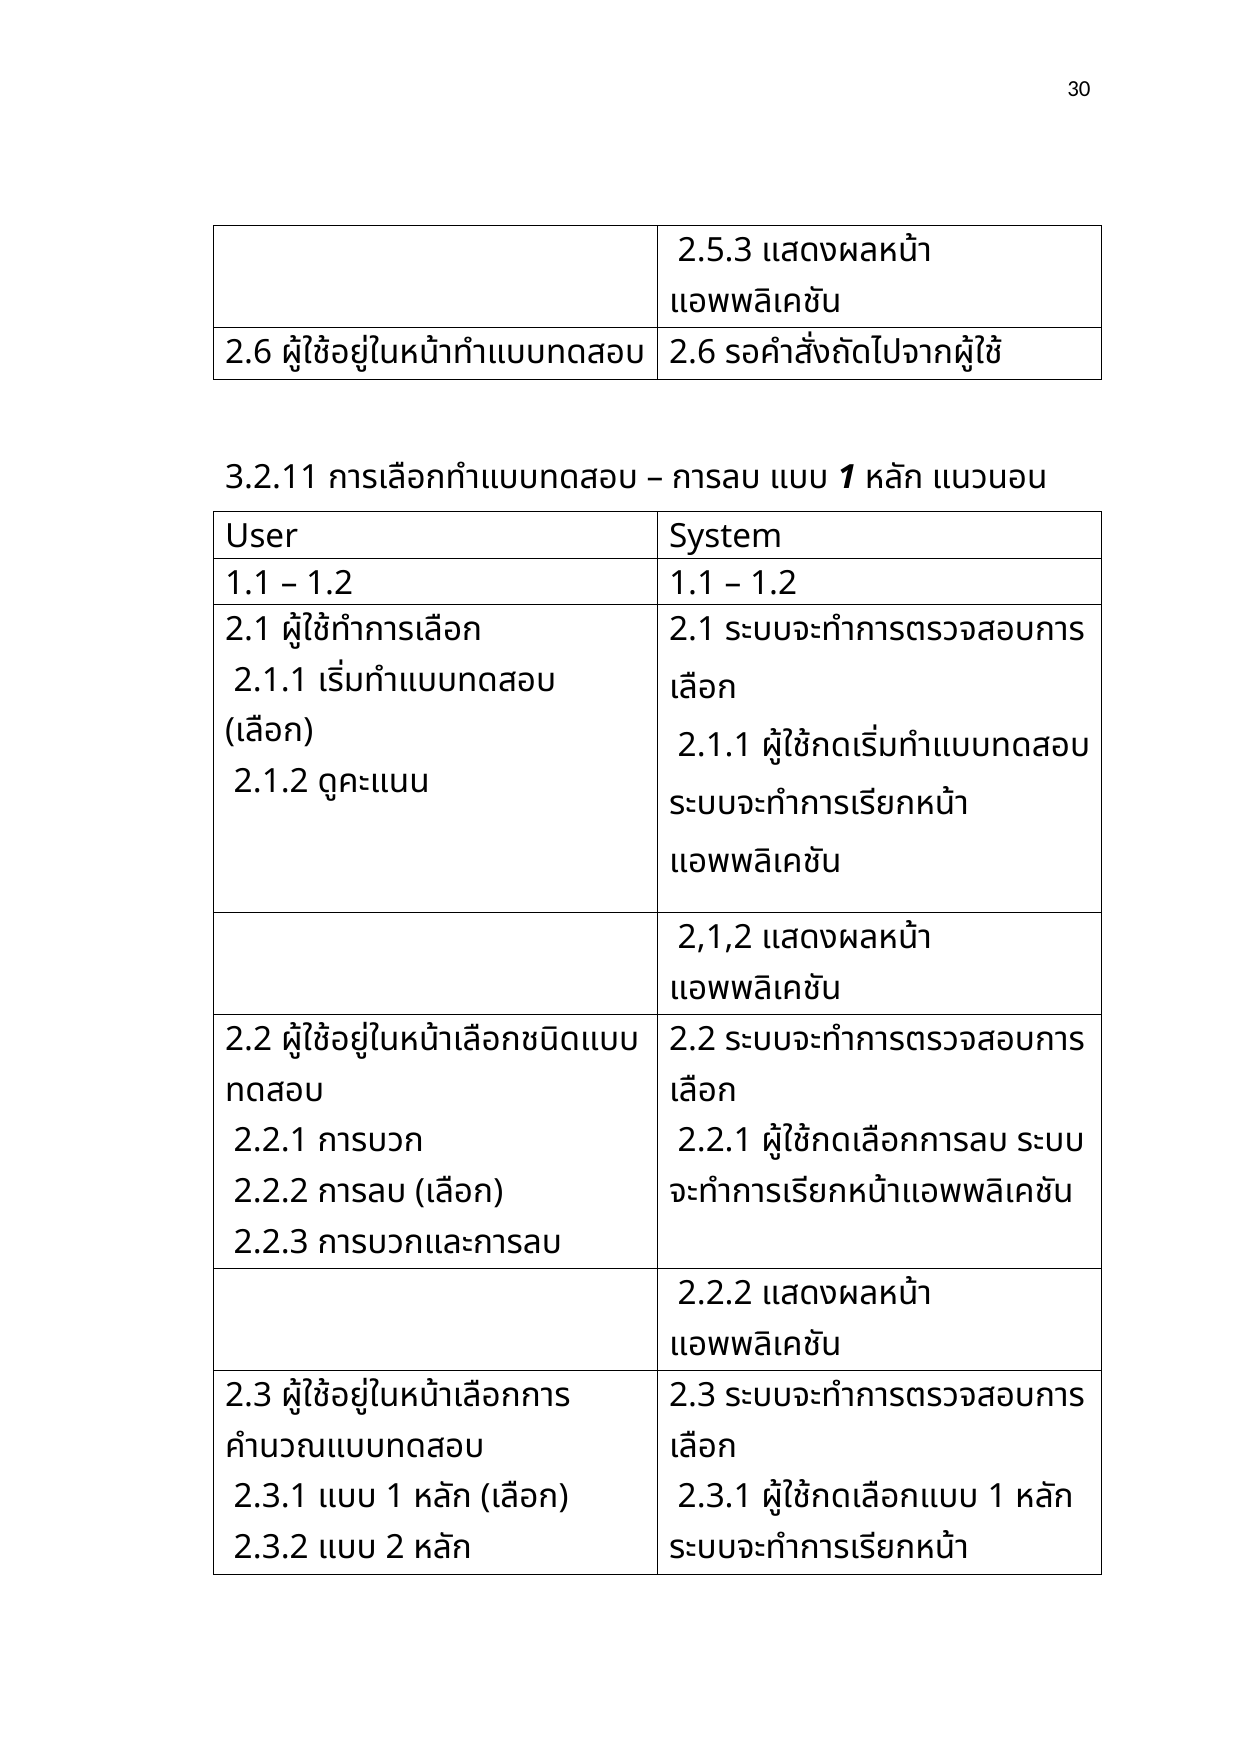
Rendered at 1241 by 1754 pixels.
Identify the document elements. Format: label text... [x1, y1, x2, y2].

table_cell 2.2 ผู้ใช้อยู่ในหน้าเลือกชนิดแบบทดสอบ 2.2.1 การบวก 2.2.2 การลบ (เลือก) 2.2.3 การบวกและการลบ [214, 1015, 657, 1268]
table_cell 2.6 ผู้ใช้อยู่ในหน้าทำแบบทดสอบ [214, 328, 657, 379]
table_cell [214, 1269, 657, 1370]
table_cell 2.5.3 แสดงผลหน้าแอพพลิเคชัน [658, 226, 1101, 327]
table_cell [214, 913, 657, 1014]
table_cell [658, 1371, 1101, 1573]
table_cell 2.2 ระบบจะทำการตรวจสอบการเลือก 2.2.1 ผู้ใช้กดเลือกการลบ ระบบจะทำการเรียกหน้าแอพพลิเคชัน [658, 1015, 1101, 1268]
table_cell 2.1 ระบบจะทำการตรวจสอบการเลือก 2.1.1 ผู้ใช้กดเริ่มทำแบบทดสอบ ระบบจะทำการเรียกหน้าแอพพลิเคชัน [658, 605, 1101, 912]
table_cell 2,1,2 แสดงผลหน้าแอพพลิเคชัน [658, 913, 1101, 1014]
table_cell 1.1 – 1.2 [658, 559, 1101, 604]
table_cell 2.2.2 แสดงผลหน้าแอพพลิเคชัน [658, 1269, 1101, 1370]
table_header System [658, 512, 1101, 557]
table_cell 2.6 รอคำสั่งถัดไปจากผู้ใช้ [658, 328, 1101, 379]
table_header User [214, 512, 657, 557]
table_cell 2.1 ผู้ใช้ทำการเลือก 2.1.1 เริ่มทำแบบทดสอบ (เลือก) 2.1.2 ดูคะแนน [214, 605, 657, 912]
table_cell [214, 226, 657, 327]
table_cell 1.1 – 1.2 [214, 559, 657, 604]
subtitle 3.2.11 การเลือกทำแบบทดสอบ – การลบ แบบ 1 หลัก แนวนอน [225, 453, 1090, 503]
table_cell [214, 1371, 657, 1573]
